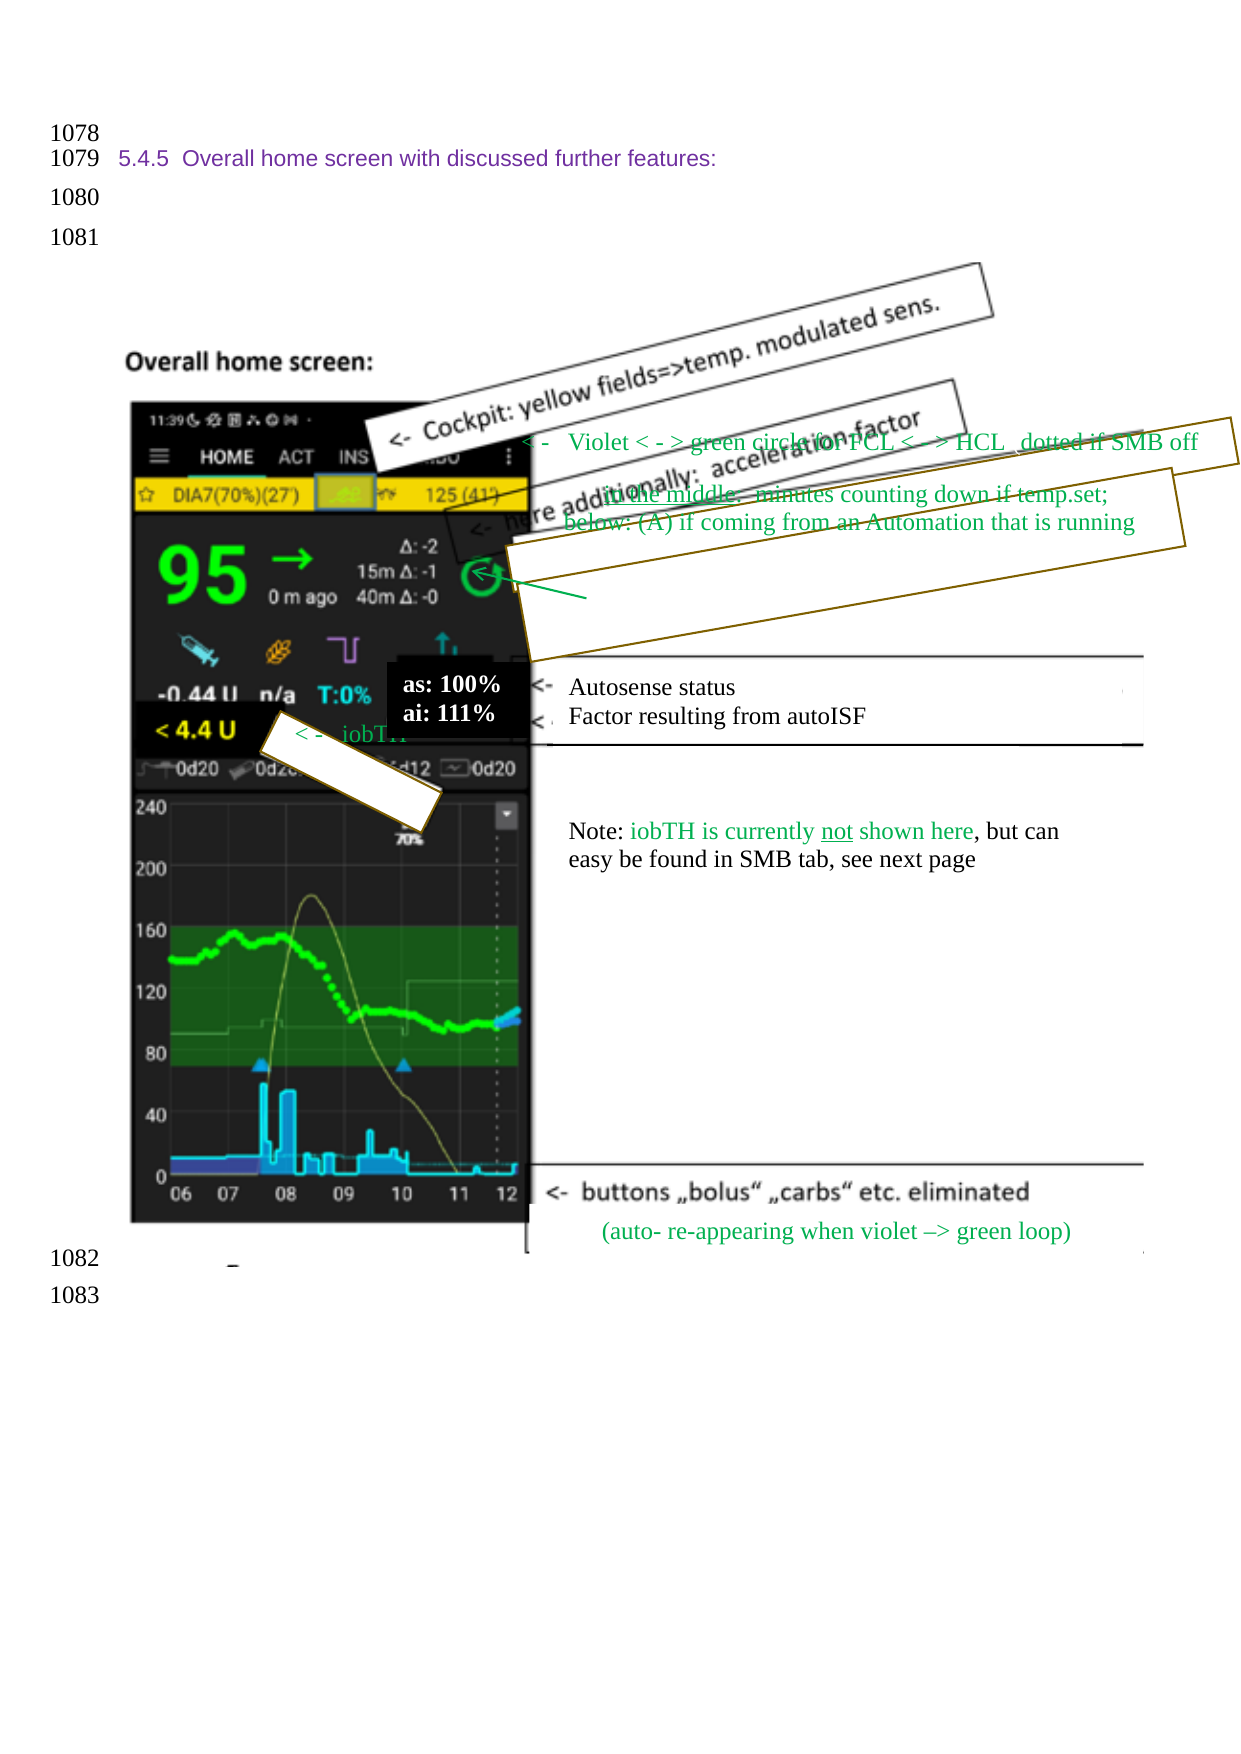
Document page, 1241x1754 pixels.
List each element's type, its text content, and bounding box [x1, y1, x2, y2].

text 5.4.5 Overall home screen with discussed further features: (The violet FCL button might not yet be launched; bottom buttons can also be manually eliminated via AAPS Preferences/Overview/Buttons) [118, 144, 1122, 250]
picture [118, 262, 1144, 1267]
